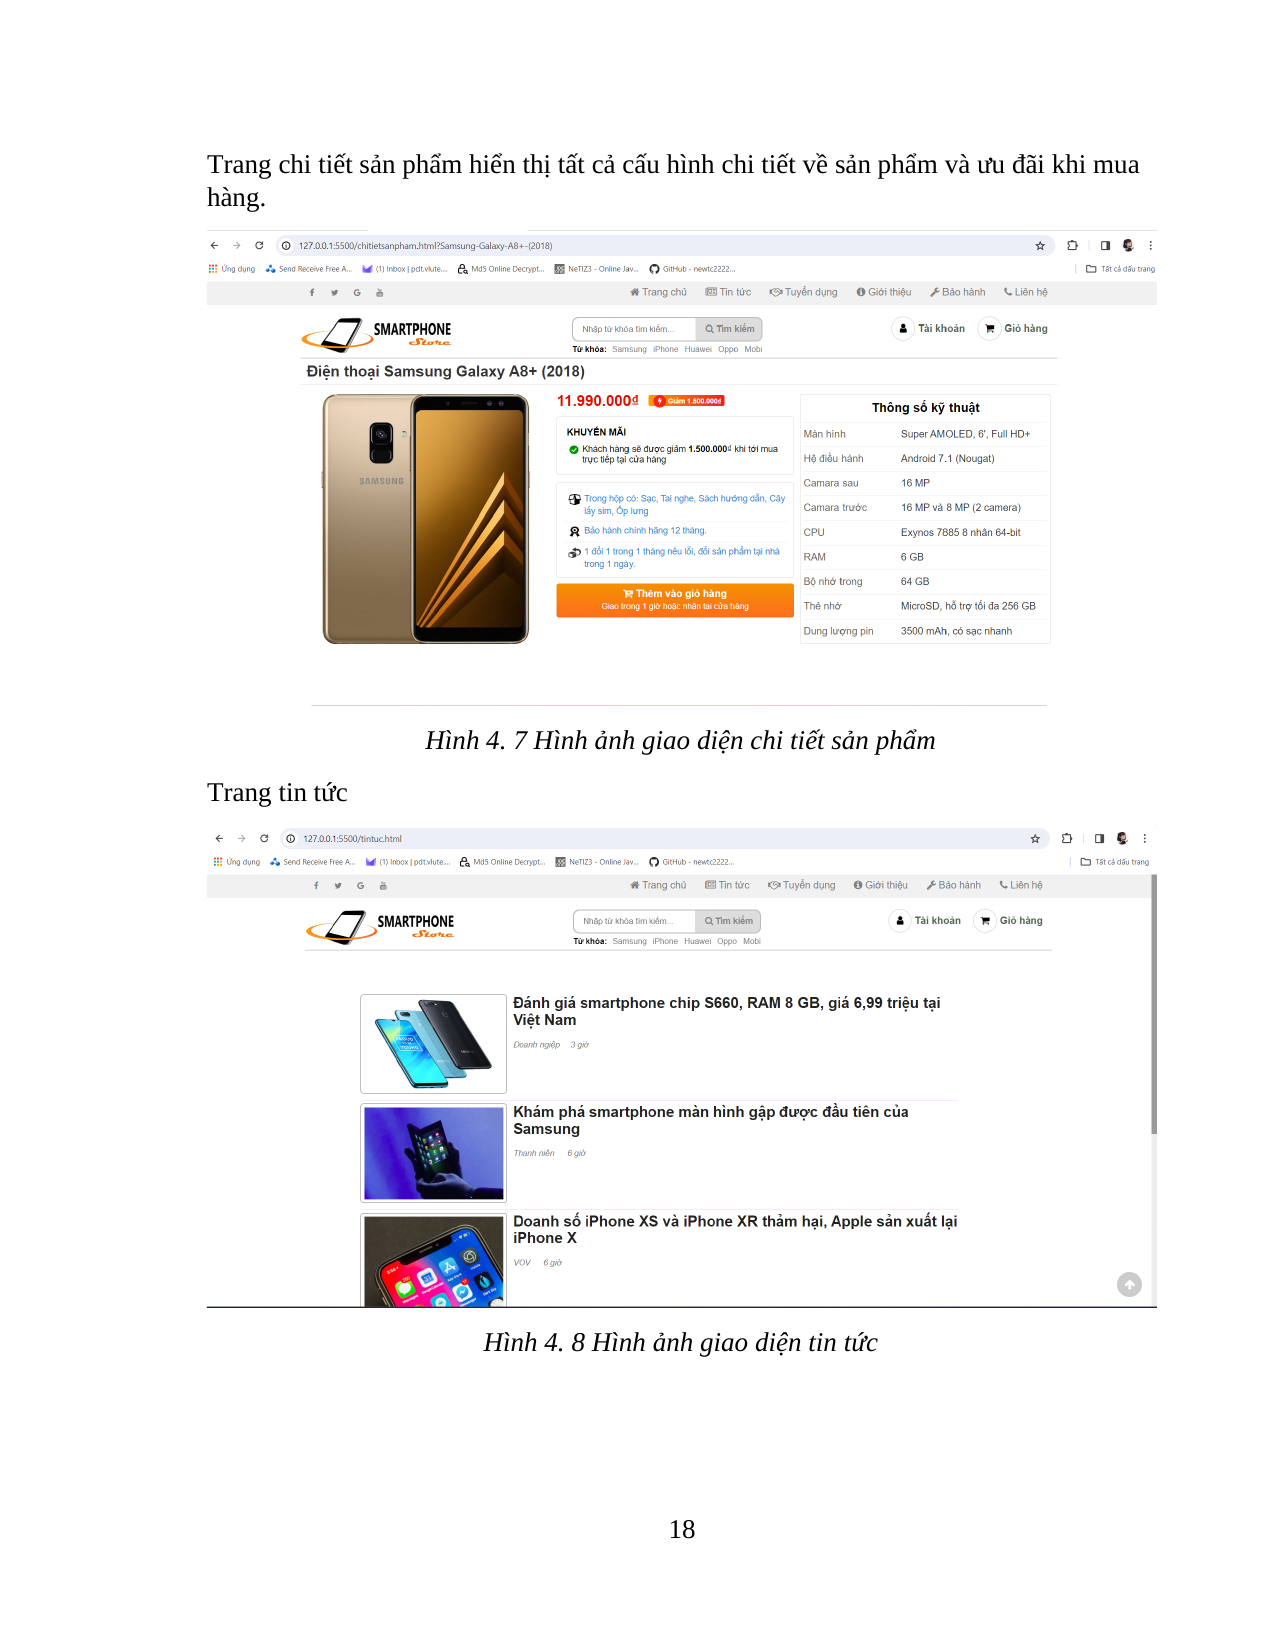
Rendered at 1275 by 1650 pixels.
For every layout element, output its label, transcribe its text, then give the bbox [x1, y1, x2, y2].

picture [206, 825, 1157, 1308]
text Trang chi tiết sản phẩm hiển thị tất cả cấu hình chi tiết về sản phẩm và ưu đãi khi mua hàng. [207, 148, 1157, 212]
picture [206, 230, 1157, 706]
text Hình 4. 8 Hình ảnh giao diện tin tức [207, 1326, 1157, 1357]
text Trang tin tức [207, 776, 1157, 807]
text Hình 4. 7 Hình ảnh giao diện chi tiết sản phẩm [207, 724, 1157, 755]
